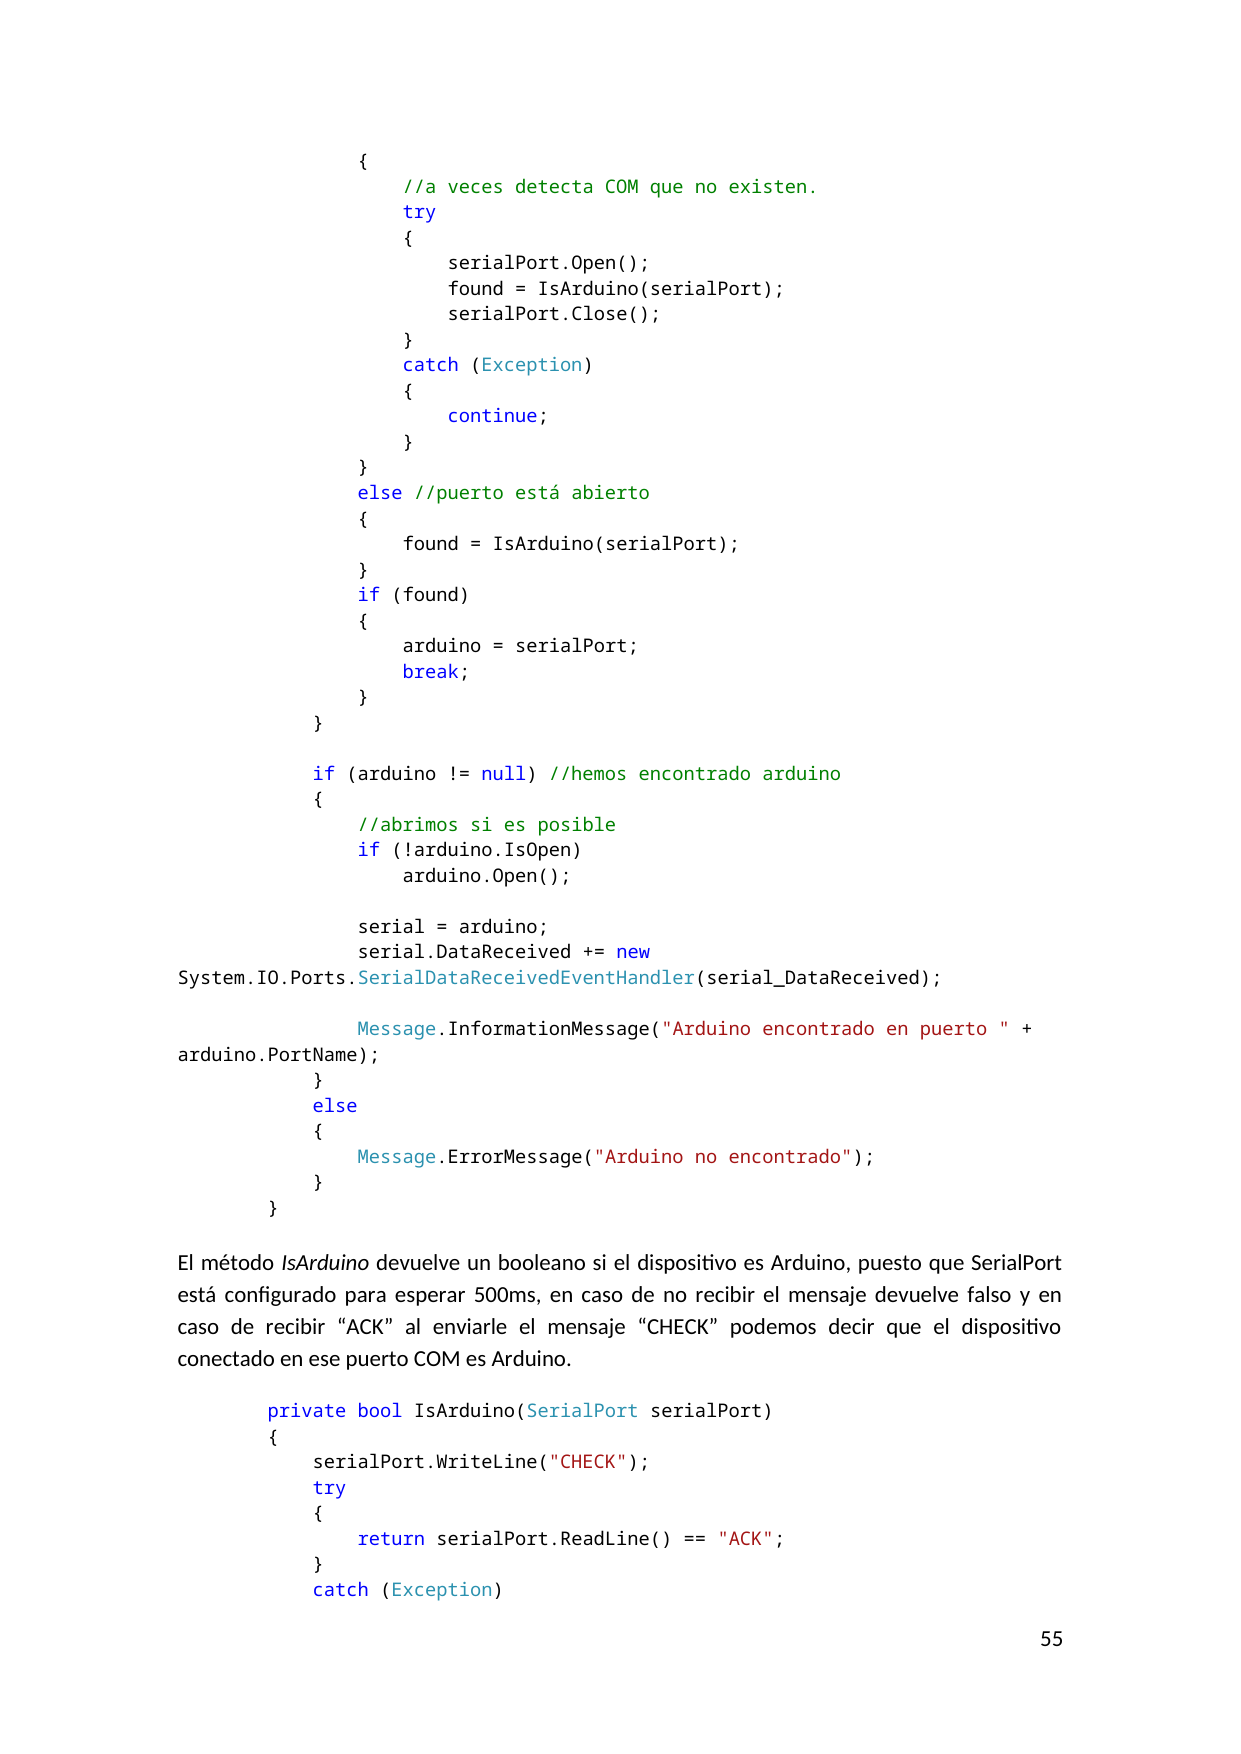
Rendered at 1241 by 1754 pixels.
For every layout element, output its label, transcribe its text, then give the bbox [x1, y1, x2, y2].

text } [177, 454, 1063, 479]
text if (found) [177, 581, 1063, 607]
text } [177, 1168, 1063, 1194]
text //a veces detecta COM que no existen. [177, 173, 1063, 199]
text if (arduino != null) //hemos encontrado arduino [177, 760, 1063, 786]
text { [177, 786, 1063, 811]
text } [177, 1551, 1063, 1576]
text } [177, 326, 1063, 352]
text serialPort.WriteLine("CHECK"); [177, 1448, 1063, 1474]
text { [177, 1423, 1063, 1448]
text El método IsArduino devuelve un booleano si el dispositivo es Arduino, puesto que SerialPort está configurado para esperar 500ms, en caso de no recibir el mensaje devuelve falso y en caso de recibir “ACK” al enviarle el mensaje “CHECK” podemos decir que el dispositivo conectado en ese puerto COM es Arduino. [177, 1248, 1063, 1372]
text found = IsArduino(serialPort); [177, 275, 1063, 301]
text serialPort.Close(); [177, 301, 1063, 326]
text Message.InformationMessage("Arduino encontrado en puerto " + arduino.PortName); [177, 1015, 1063, 1066]
text serial = arduino; [177, 913, 1063, 939]
text if (!arduino.IsOpen) [177, 837, 1063, 862]
text catch (Exception) [177, 1576, 1063, 1602]
text continue; [177, 403, 1063, 428]
text { [177, 148, 1063, 173]
text Message.ErrorMessage("Arduino no encontrado"); [177, 1143, 1063, 1168]
text private bool IsArduino(SerialPort serialPort) [177, 1397, 1063, 1423]
text { [177, 607, 1063, 632]
text serialPort.Open(); [177, 250, 1063, 275]
text found = IsArduino(serialPort); [177, 530, 1063, 556]
text } [177, 556, 1063, 581]
text { [177, 505, 1063, 530]
text else [177, 1092, 1063, 1117]
text arduino.Open(); [177, 862, 1063, 888]
text { [177, 1117, 1063, 1143]
text return serialPort.ReadLine() == "ACK"; [177, 1525, 1063, 1551]
text } [177, 1066, 1063, 1092]
text //abrimos si es posible [177, 811, 1063, 837]
text serial.DataReceived += new System.IO.Ports.SerialDataReceivedEventHandler(serial_DataReceived); [177, 939, 1063, 990]
text try [177, 1474, 1063, 1499]
text try [177, 199, 1063, 224]
text catch (Exception) [177, 352, 1063, 377]
text { [177, 377, 1063, 403]
text } [177, 1194, 1063, 1219]
text break; [177, 658, 1063, 683]
text else //puerto está abierto [177, 479, 1063, 505]
text { [177, 224, 1063, 250]
text } [177, 683, 1063, 709]
text arduino = serialPort; [177, 632, 1063, 658]
text } [177, 709, 1063, 734]
text } [177, 428, 1063, 454]
text { [177, 1499, 1063, 1525]
